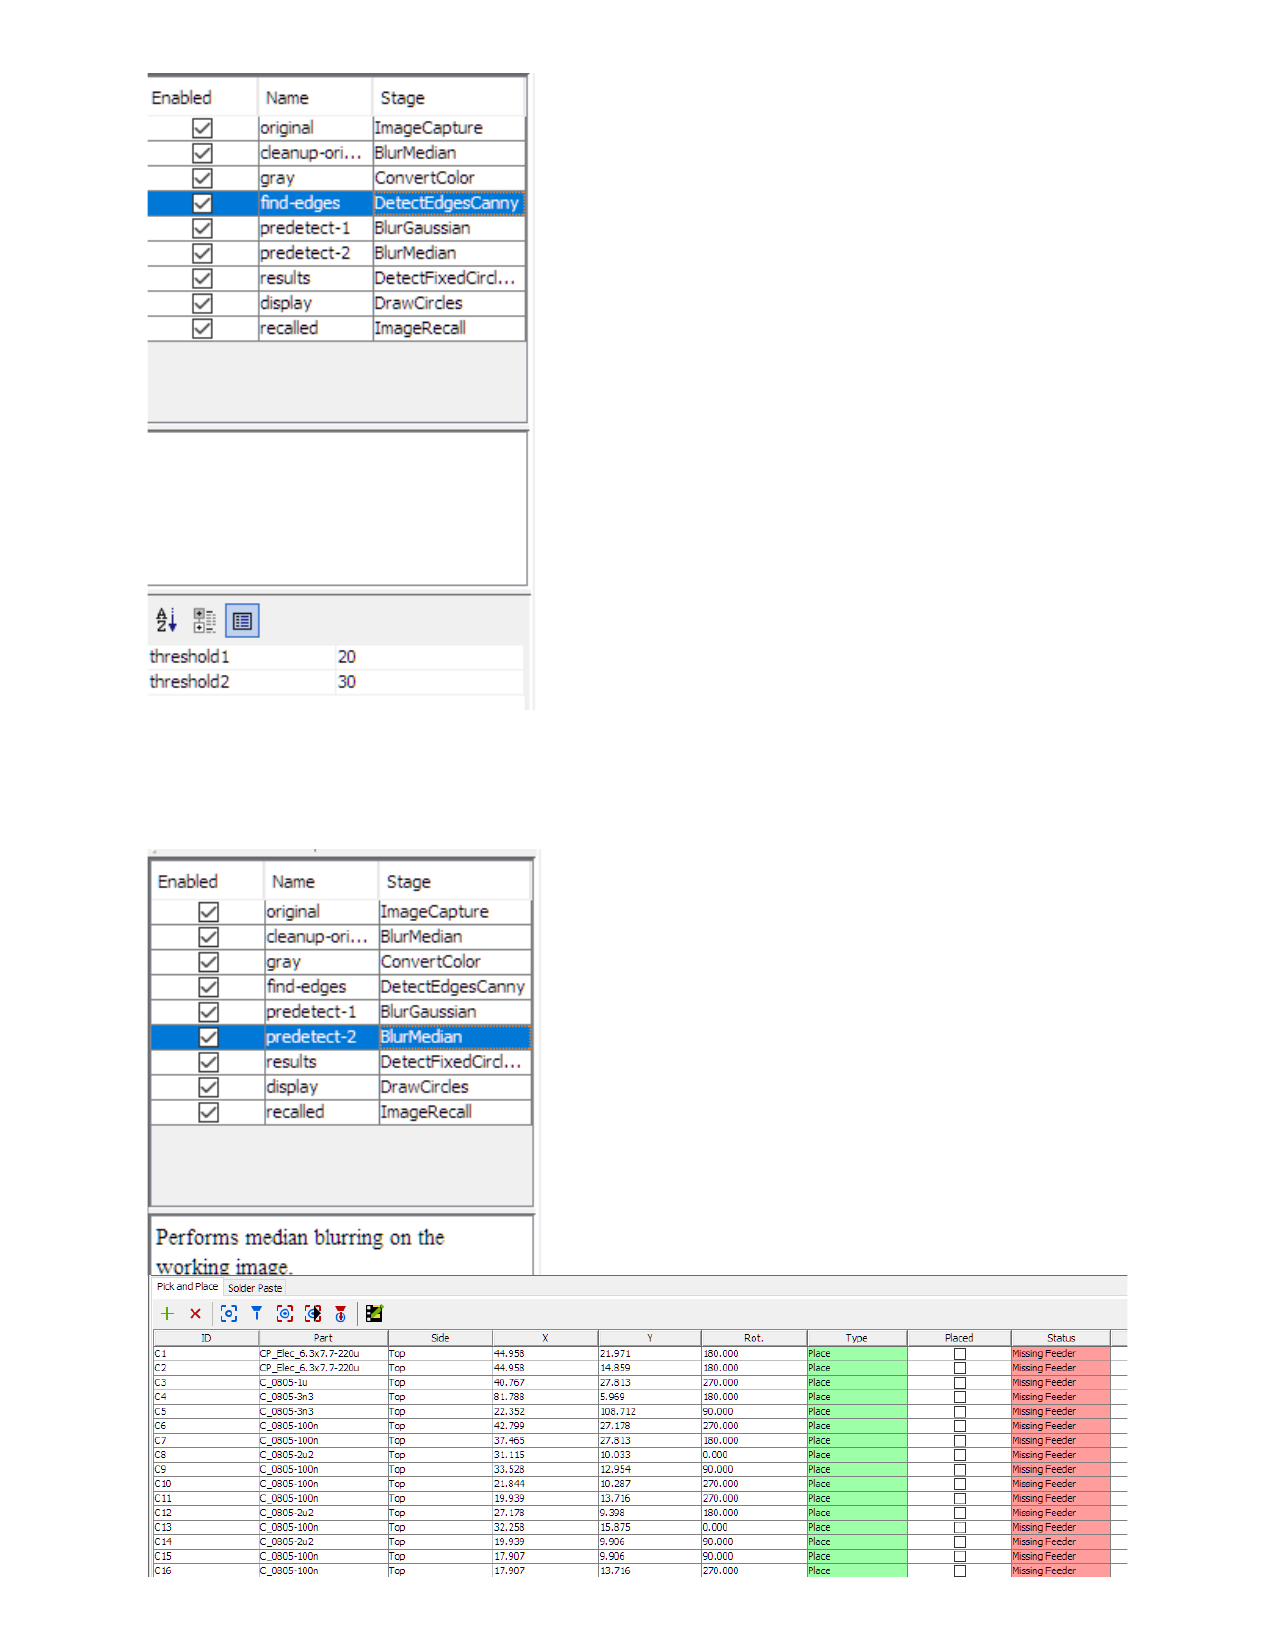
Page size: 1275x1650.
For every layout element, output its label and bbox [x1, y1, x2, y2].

picture [147, 73, 536, 710]
picture [147, 849, 1128, 1577]
